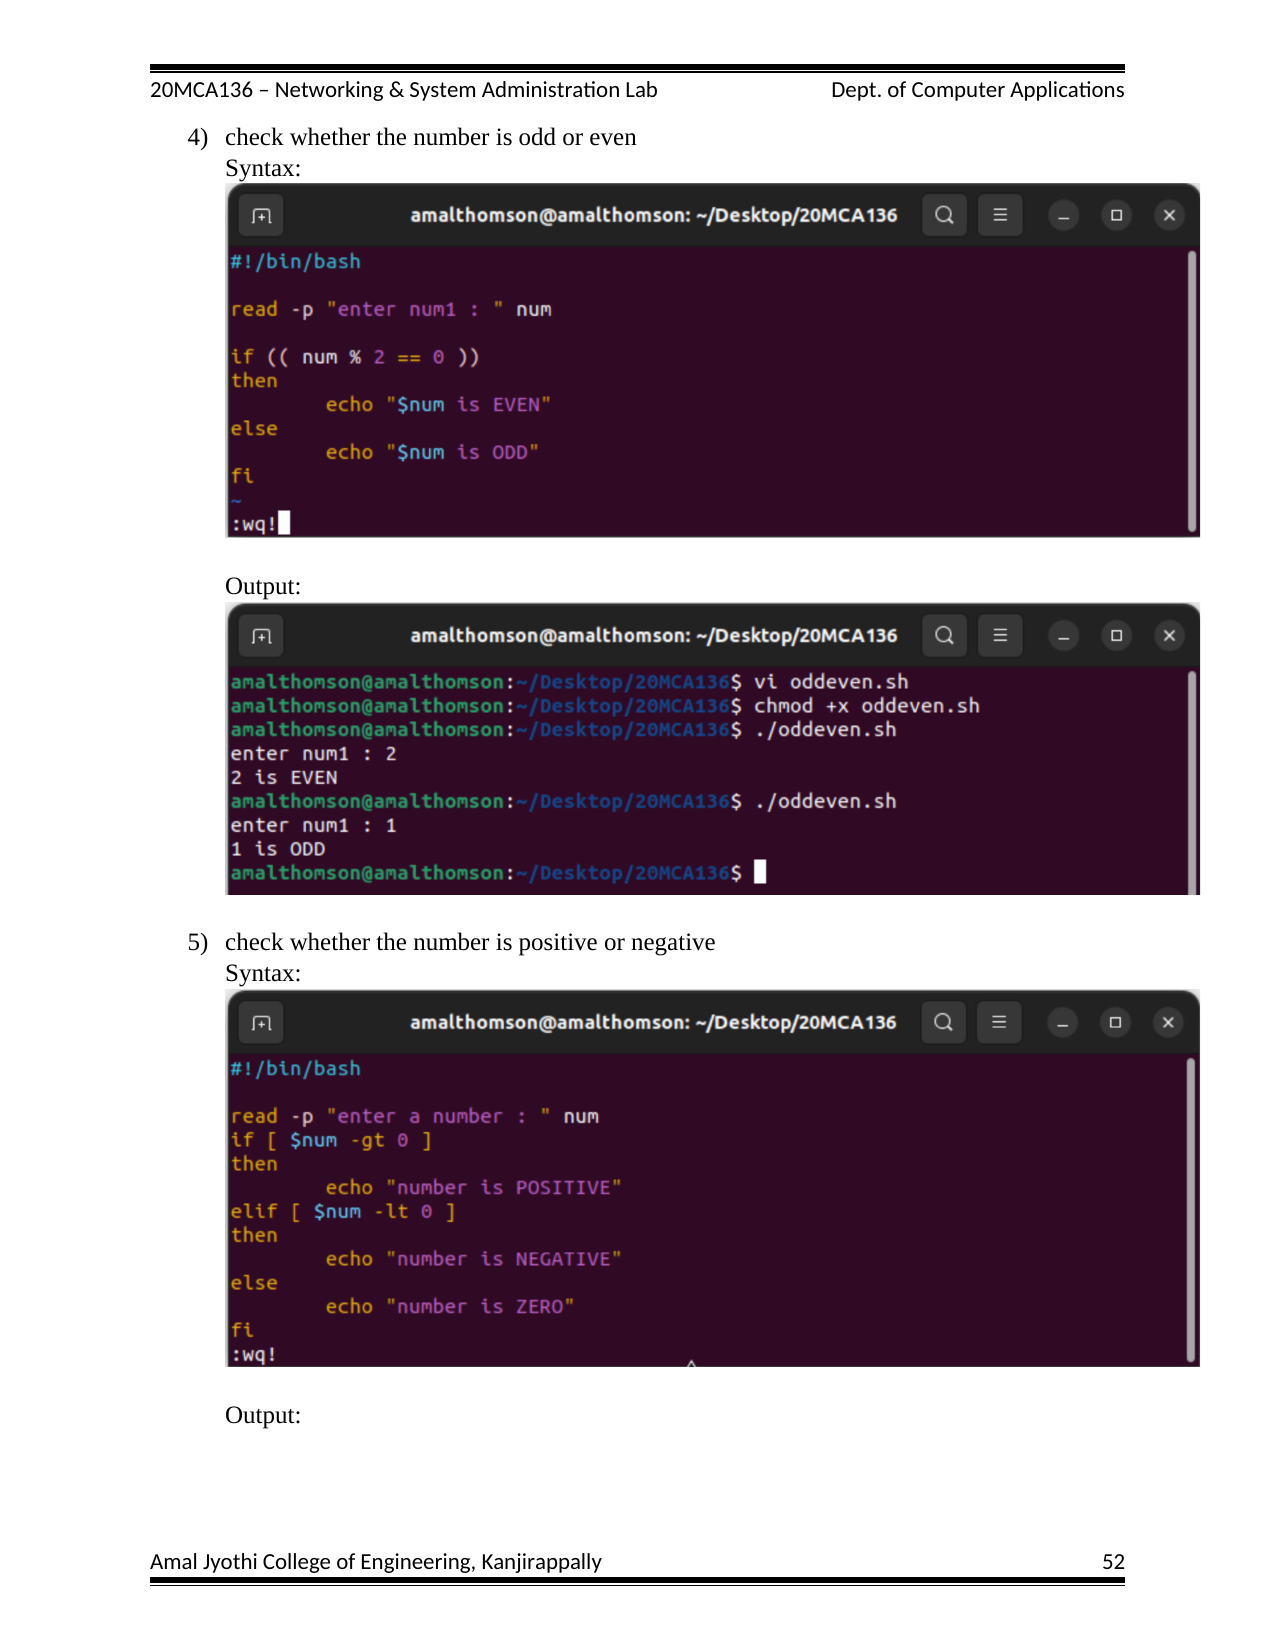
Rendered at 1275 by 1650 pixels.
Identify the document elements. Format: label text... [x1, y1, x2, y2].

list Syntax: [225, 958, 1125, 987]
list check whether the number is positive or negative [187, 927, 1125, 956]
picture [225, 183, 1200, 538]
picture [225, 602, 1200, 895]
list Syntax: [225, 153, 1125, 182]
picture [225, 989, 1200, 1367]
list Output: [225, 1400, 1125, 1429]
list Output: [225, 571, 1125, 600]
list check whether the number is odd or even [187, 122, 1125, 151]
